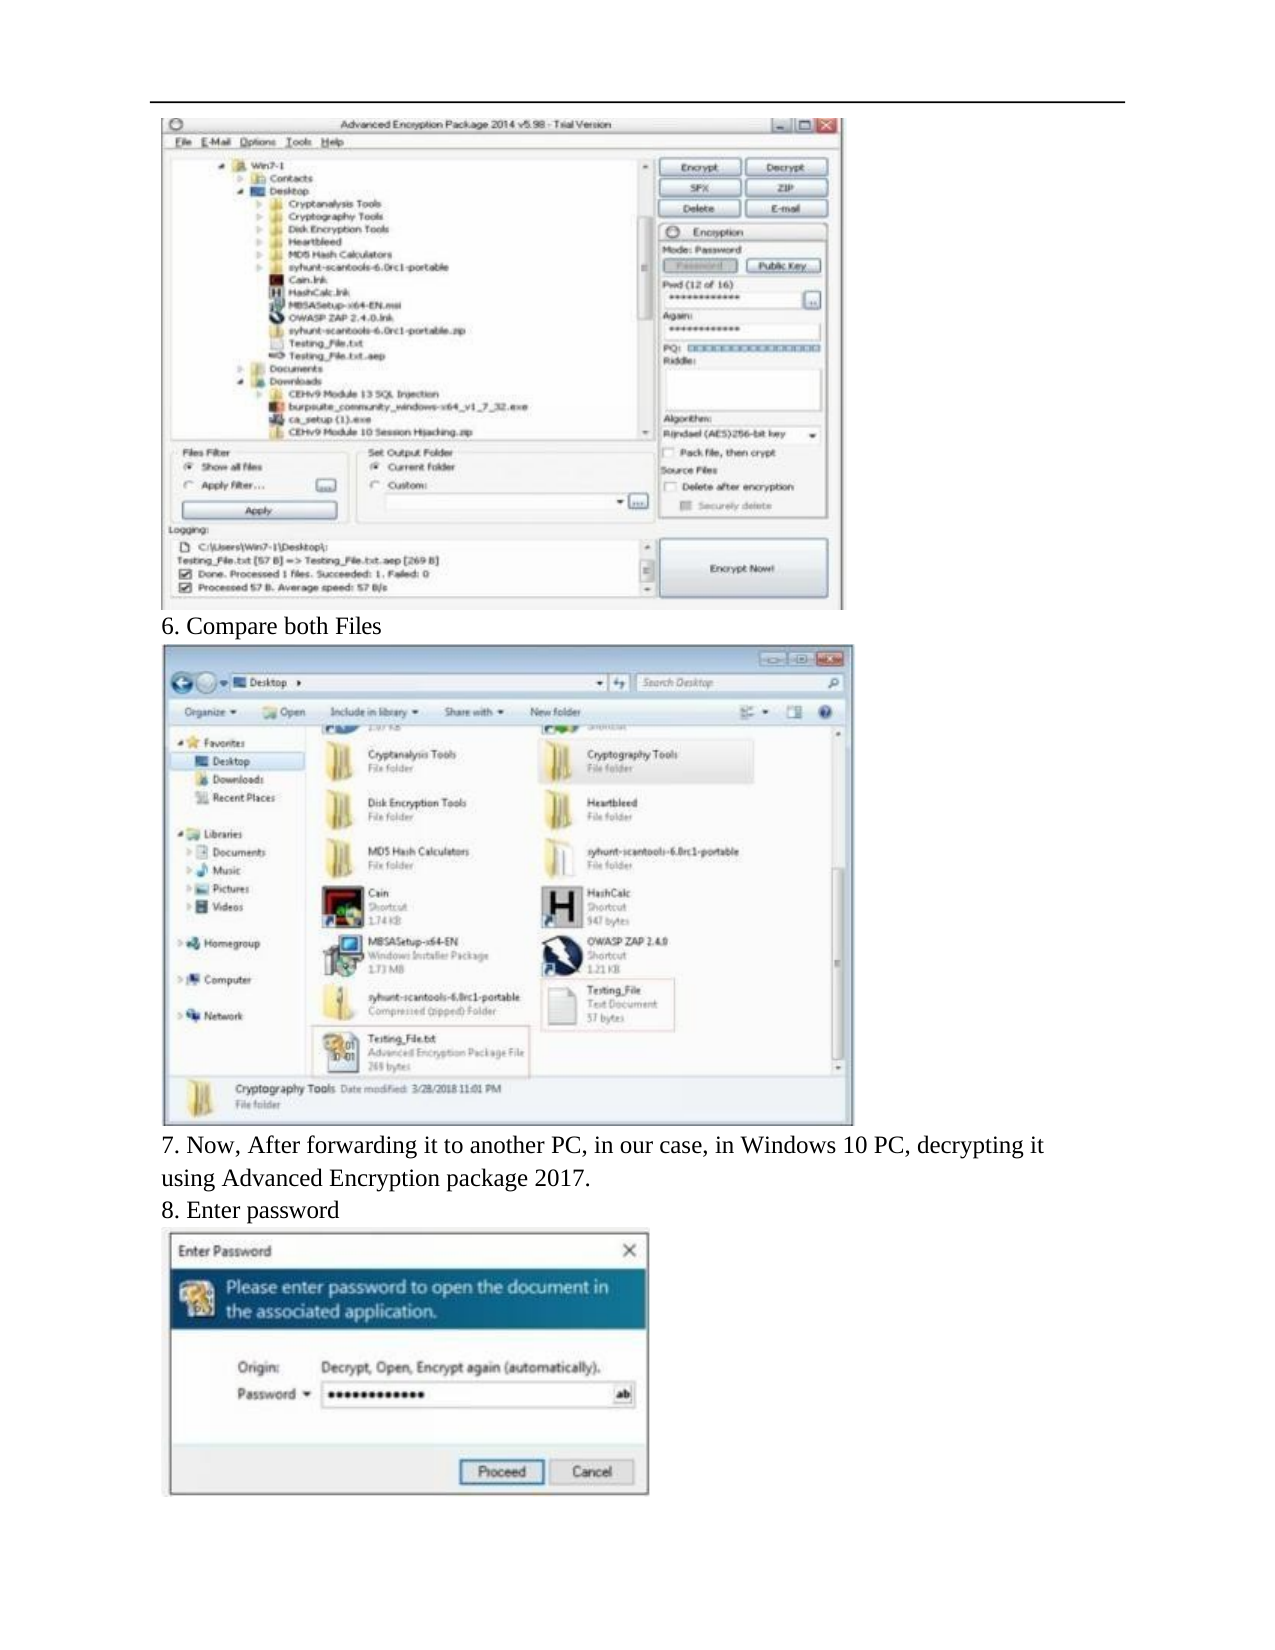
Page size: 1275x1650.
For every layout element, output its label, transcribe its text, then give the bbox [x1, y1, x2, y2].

list Enter password [161, 1196, 1229, 1224]
list Compare both Files [161, 611, 1229, 640]
list Now, After forwarding it to another PC, in our case, in Windows 10 PC, decrypting it using Advanced Encryption package 2017. [161, 640, 1103, 1192]
picture [161, 1227, 650, 1497]
picture [161, 118, 847, 610]
